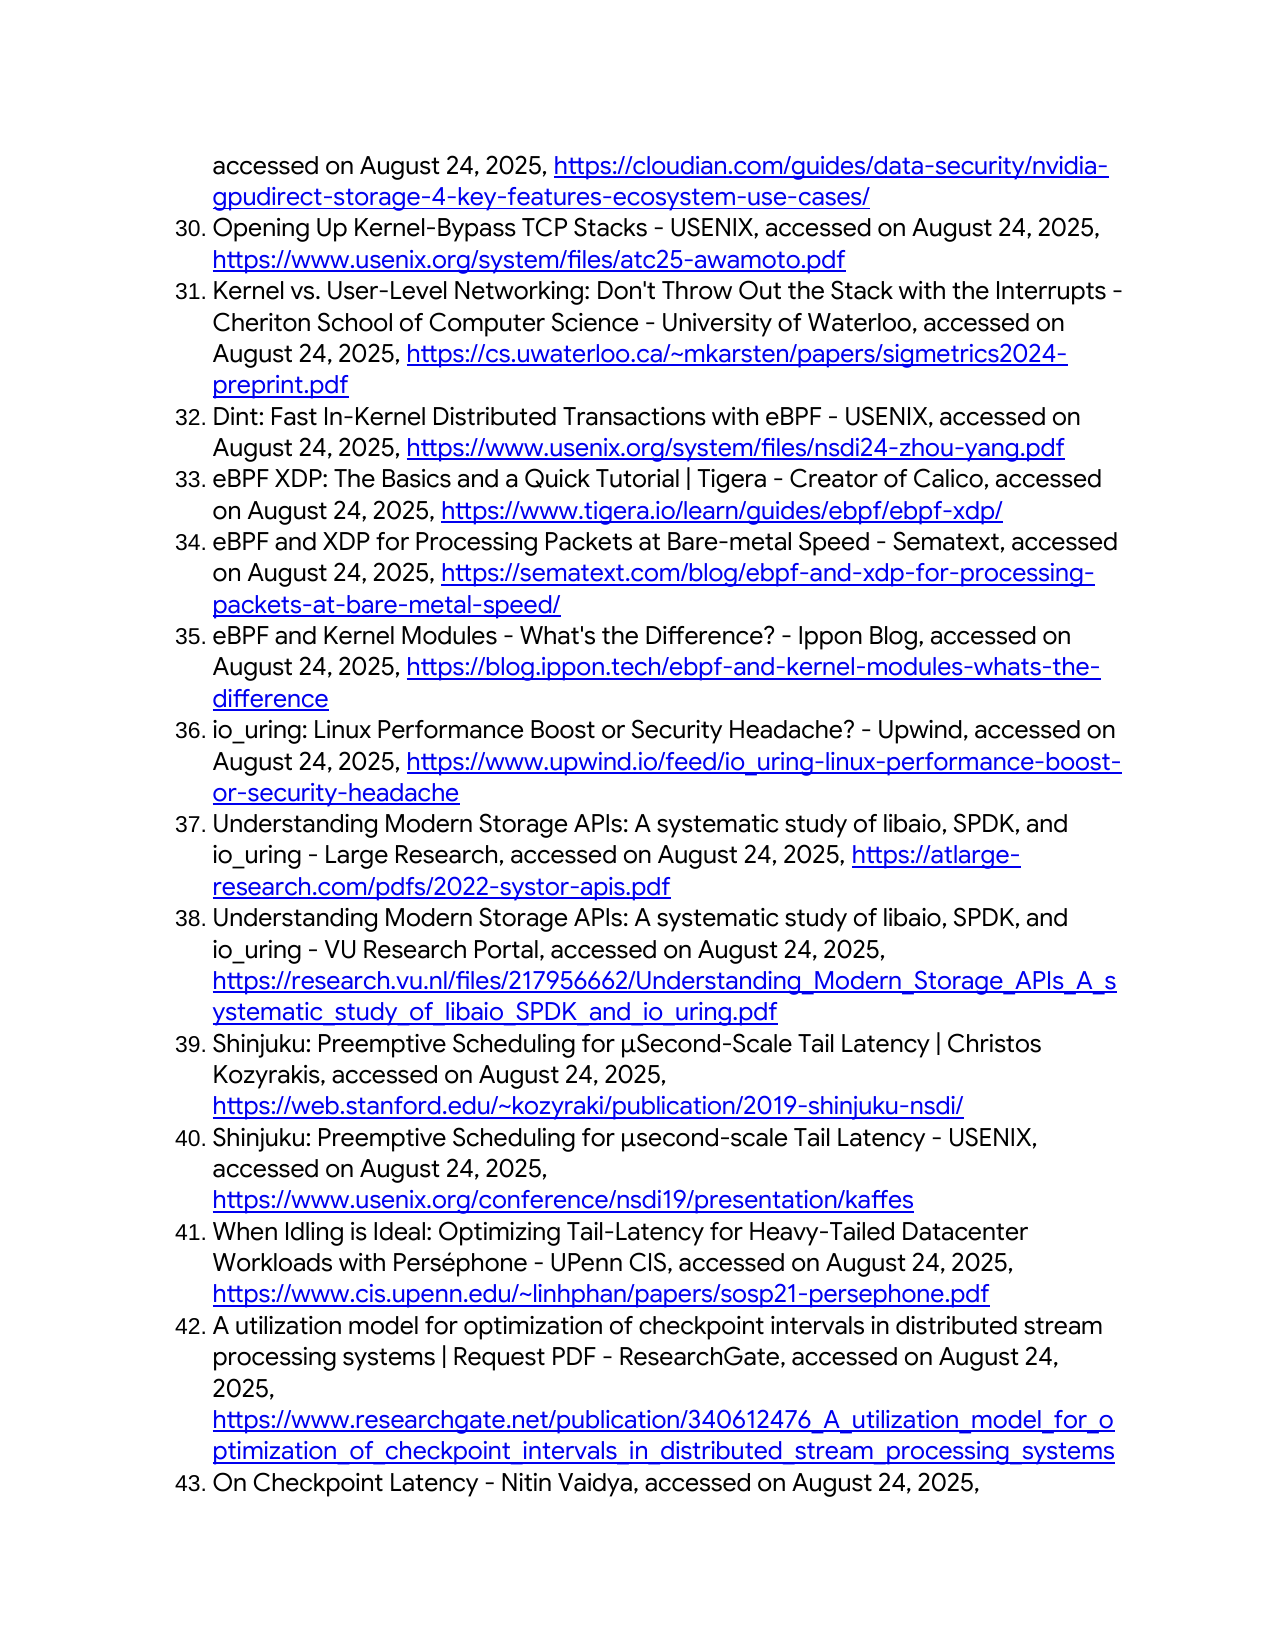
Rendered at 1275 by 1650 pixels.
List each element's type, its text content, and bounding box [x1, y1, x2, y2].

list eBPF XDP: The Basics and a Quick Tutorial | Tigera - Creator of Calico, accessed on August 24, 2025, https://www.tigera.io/learn/guides/ebpf/ebpf-xdp/ [175, 463, 1125, 526]
list Dint: Fast In-Kernel Distributed Transactions with eBPF - USENIX, accessed on August 24, 2025, https://www.usenix.org/system/files/nsdi24-zhou-yang.pdf [175, 401, 1125, 463]
list Shinjuku: Preemptive Scheduling for µSecond-Scale Tail Latency | Christos Kozyrakis, accessed on August 24, 2025, https://web.stanford.edu/~kozyraki/publication/2019-shinjuku-nsdi/ [175, 1028, 1125, 1122]
list eBPF and Kernel Modules - What's the Difference? - Ippon Blog, accessed on August 24, 2025, https://blog.ippon.tech/ebpf-and-kernel-modules-whats-the-difference [175, 620, 1125, 714]
list Understanding Modern Storage APIs: A systematic study of libaio, SPDK, and io_uring - VU Research Portal, accessed on August 24, 2025, https://research.vu.nl/files/217956662/Understanding_Modern_Storage_APIs_A_systematic_study_of_libaio_SPDK_and_io_uring.pdf [175, 902, 1125, 1028]
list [175, 1467, 1125, 1498]
list Shinjuku: Preemptive Scheduling for μsecond-scale Tail Latency - USENIX, accessed on August 24, 2025, https://www.usenix.org/conference/nsdi19/presentation/kaffes [175, 1122, 1125, 1216]
list Kernel vs. User-Level Networking: Don't Throw Out the Stack with the Interrupts - Cheriton School of Computer Science - University of Waterloo, accessed on August 24, 2025, https://cs.uwaterloo.ca/~mkarsten/papers/sigmetrics2024-preprint.pdf [175, 275, 1125, 401]
list eBPF and XDP for Processing Packets at Bare-metal Speed - Sematext, accessed on August 24, 2025, https://sematext.com/blog/ebpf-and-xdp-for-processing-packets-at-bare-metal-speed/ [175, 526, 1125, 620]
list Understanding Modern Storage APIs: A systematic study of libaio, SPDK, and io_uring - Large Research, accessed on August 24, 2025, https://atlarge-research.com/pdfs/2022-systor-apis.pdf [175, 808, 1125, 902]
list A utilization model for optimization of checkpoint intervals in distributed stream processing systems | Request PDF - ResearchGate, accessed on August 24, 2025, https://www.researchgate.net/publication/340612476_A_utilization_model_for_optimization_of_checkpoint_intervals_in_distributed_stream_processing_systems [175, 1310, 1125, 1467]
list io_uring: Linux Performance Boost or Security Headache? - Upwind, accessed on August 24, 2025, https://www.upwind.io/feed/io_uring-linux-performance-boost-or-security-headache [175, 714, 1125, 808]
list When Idling is Ideal: Optimizing Tail-Latency for Heavy-Tailed Datacenter Workloads with Perséphone - UPenn CIS, accessed on August 24, 2025, https://www.cis.upenn.edu/~linhphan/papers/sosp21-persephone.pdf [175, 1216, 1125, 1310]
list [175, 150, 1125, 213]
list Opening Up Kernel-Bypass TCP Stacks - USENIX, accessed on August 24, 2025, https://www.usenix.org/system/files/atc25-awamoto.pdf [175, 213, 1125, 275]
